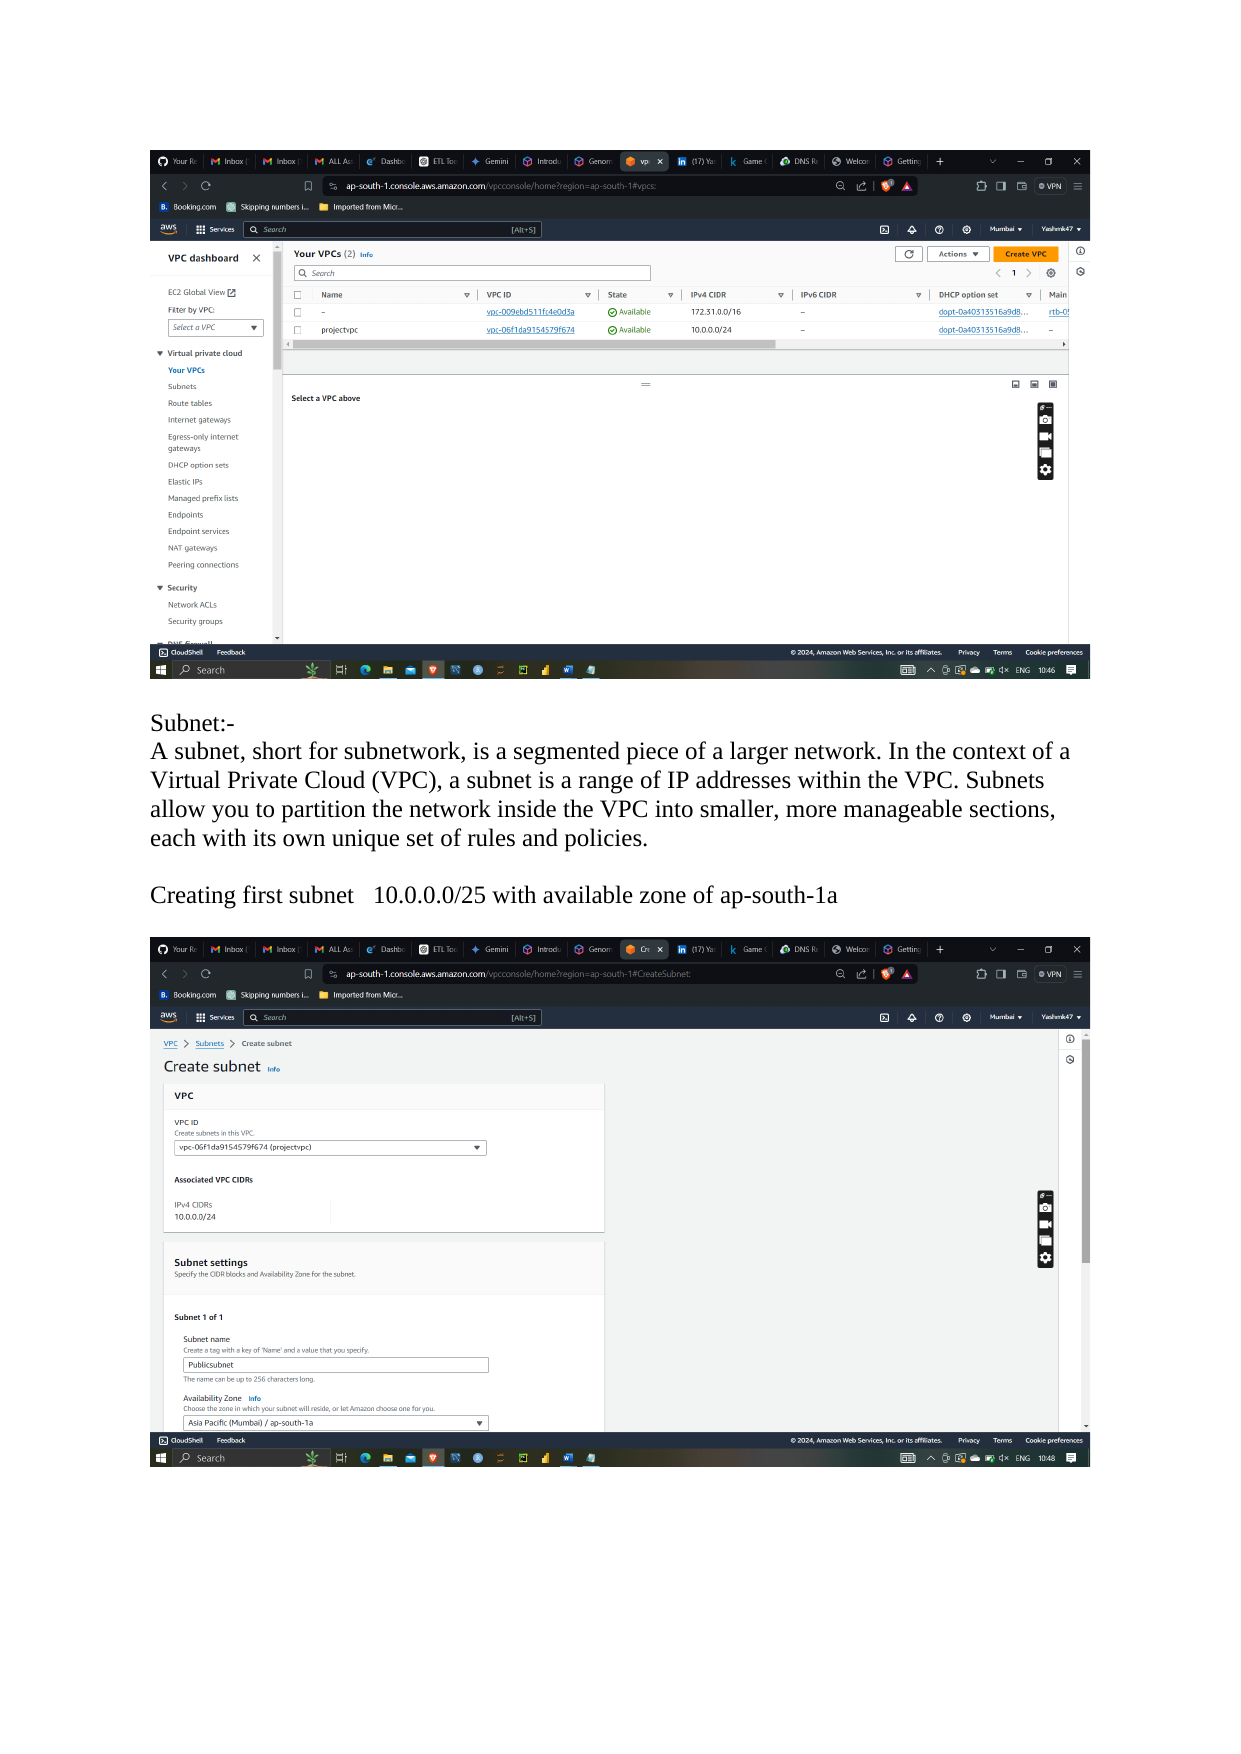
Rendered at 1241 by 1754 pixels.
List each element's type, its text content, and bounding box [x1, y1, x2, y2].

text Creating first subnet 10.0.0.0/25 with available zone of ap-south-1a [150, 880, 1090, 909]
text A subnet, short for subnetwork, is a segmented piece of a larger network. In the context of a Virtual Private Cloud (VPC), a subnet is a range of IP addresses within the VPC. Subnets allow you to partition the network inside the VPC into smaller, more manageable sections, each with its own unique set of rules and policies. [150, 736, 1090, 851]
text Subnet:- [150, 708, 1090, 736]
picture [150, 150, 1091, 679]
picture [150, 937, 1091, 1467]
